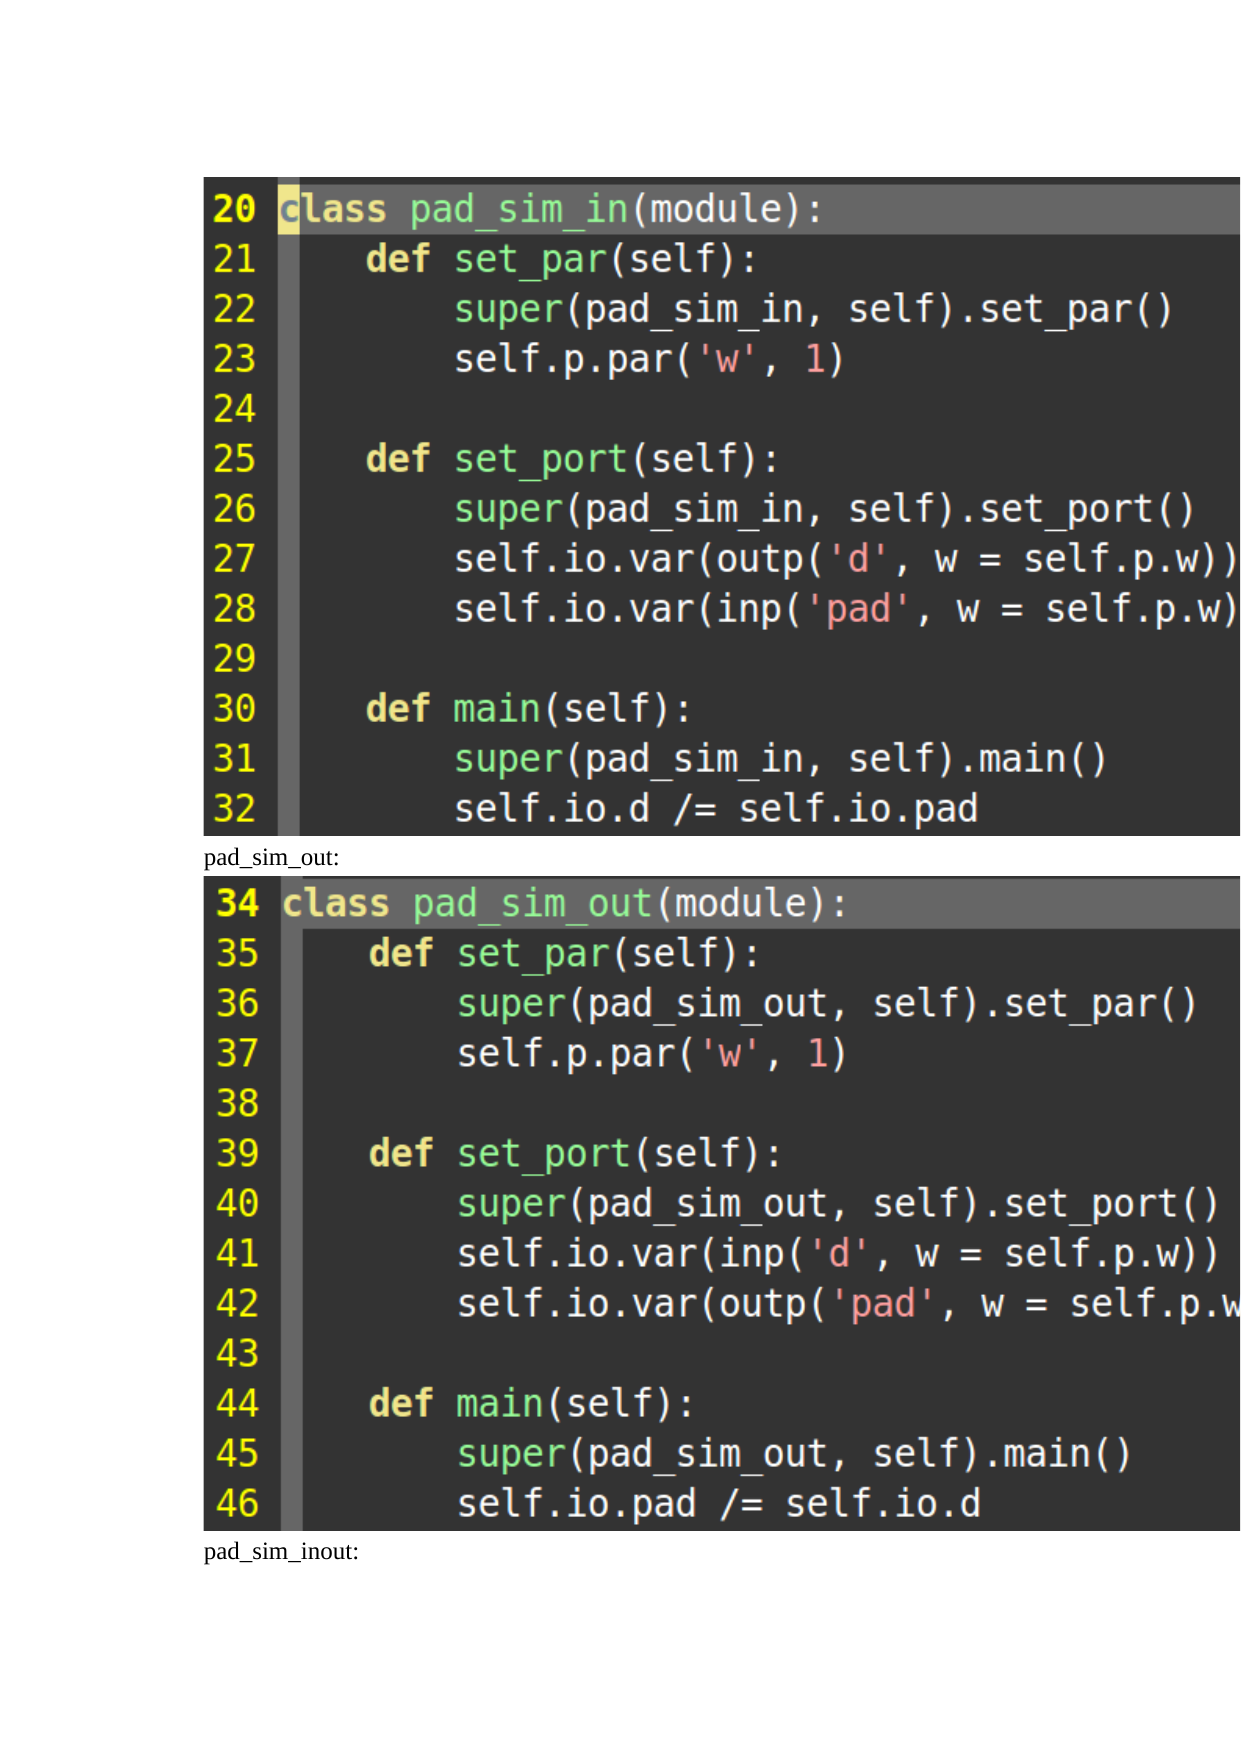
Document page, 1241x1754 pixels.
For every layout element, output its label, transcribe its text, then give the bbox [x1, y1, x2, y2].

picture [203, 876, 1241, 1531]
text pad_sim_out: [153, 842, 1087, 871]
picture [203, 177, 1241, 836]
text pad_sim_inout: [153, 1536, 1087, 1565]
